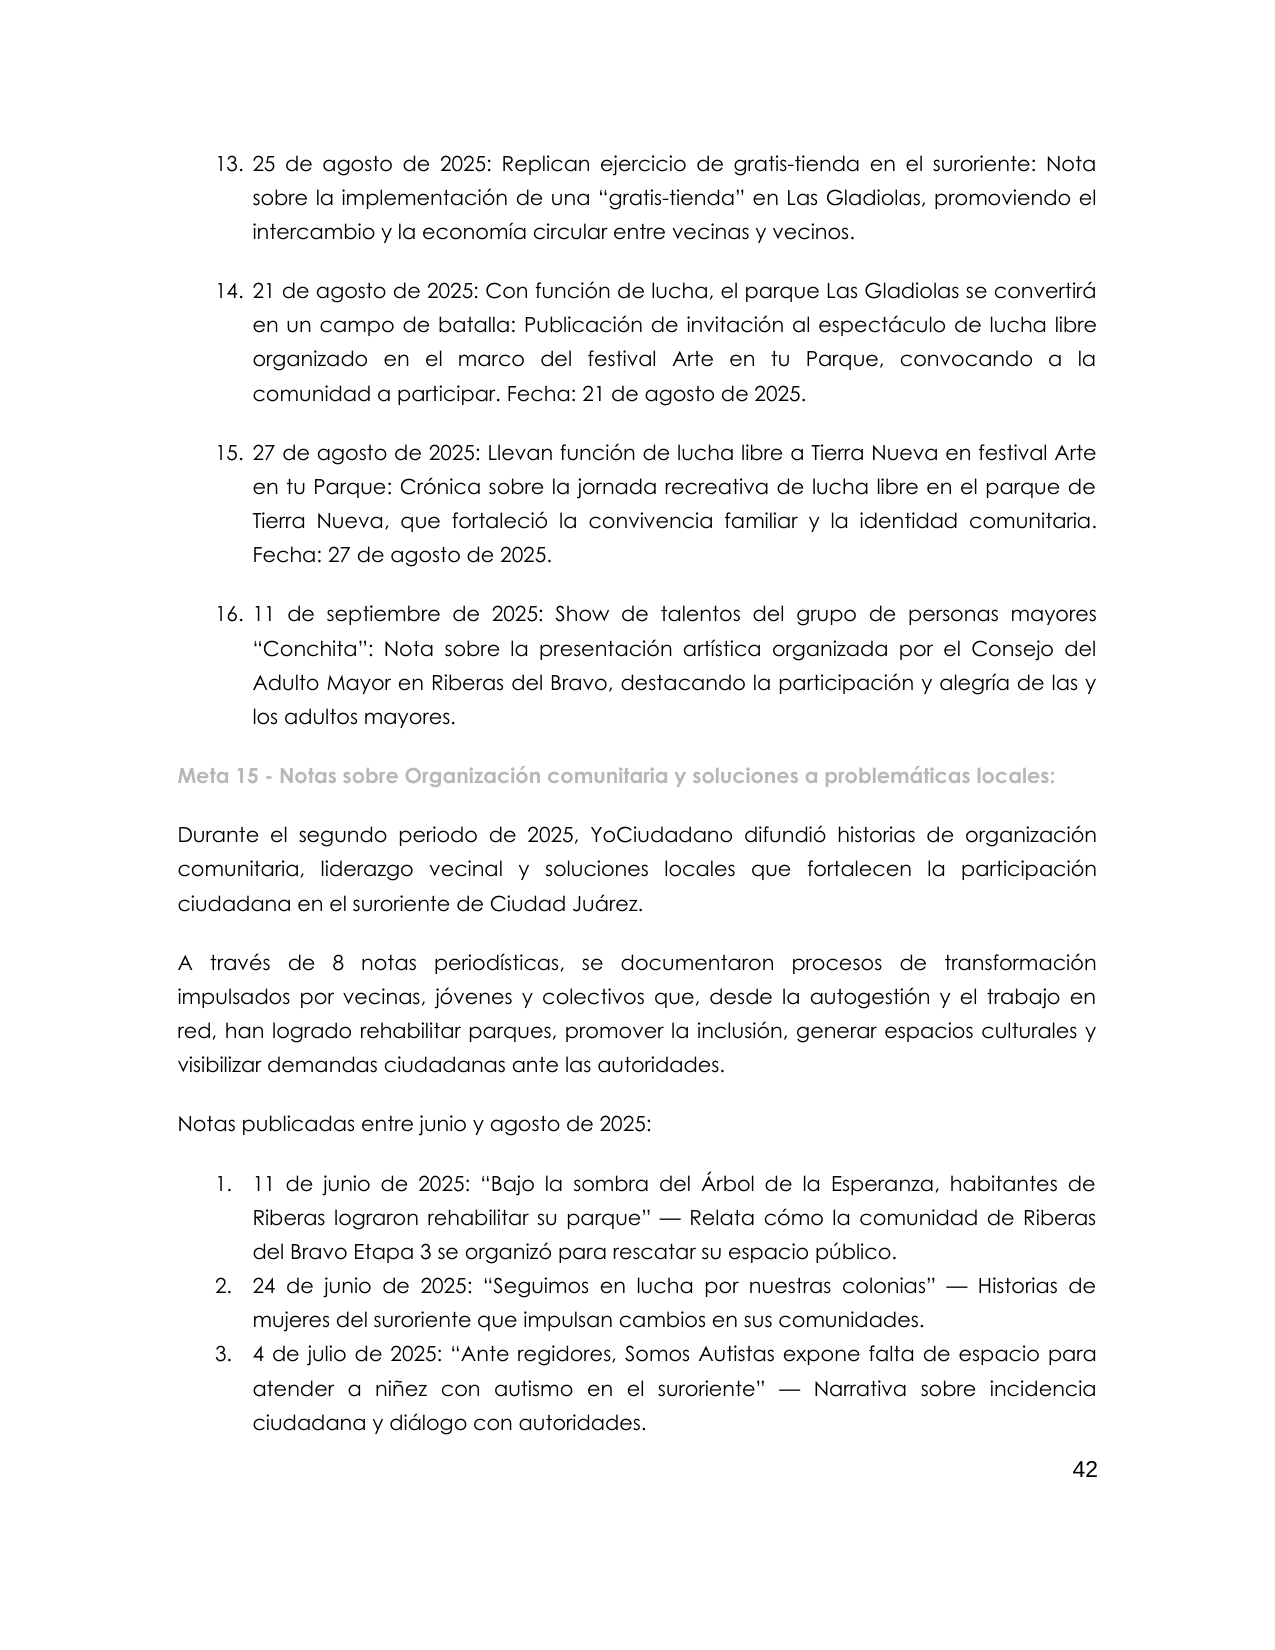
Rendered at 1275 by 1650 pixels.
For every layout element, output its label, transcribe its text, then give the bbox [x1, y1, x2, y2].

list 21 de agosto de 2025: Con función de lucha, el parque Las Gladiolas se convertirá en un campo de batalla: Publicación de invitación al espectáculo de lucha libre organizado en el marco del festival Arte en tu Parque, convocando a la comunidad a participar. Fecha: 21 de agosto de 2025. [215, 275, 1098, 407]
list 27 de agosto de 2025: Llevan función de lucha libre a Tierra Nueva en festival Arte en tu Parque: Crónica sobre la jornada recreativa de lucha libre en el parque de Tierra Nueva, que fortaleció la convivencia familiar y la identidad comunitaria. Fecha: 27 de agosto de 2025. [215, 437, 1098, 569]
list 24 de junio de 2025: “Seguimos en lucha por nuestras colonias” — Historias de mujeres del suroriente que impulsan cambios en sus comunidades. [215, 1270, 1098, 1334]
list 11 de septiembre de 2025: Show de talentos del grupo de personas mayores “Conchita”: Nota sobre la presentación artística organizada por el Consejo del Adulto Mayor en Riberas del Bravo, destacando la participación y alegría de las y los adultos mayores. [215, 598, 1098, 731]
text Notas publicadas entre junio y agosto de 2025: [177, 1108, 1098, 1138]
text Durante el segundo periodo de 2025, YoCiudadano difundió historias de organización comunitaria, liderazgo vecinal y soluciones locales que fortalecen la participación ciudadana en el suroriente de Ciudad Juárez. [177, 819, 1098, 917]
text Meta 15 - Notas sobre Organización comunitaria y soluciones a problemáticas locales: [177, 760, 1098, 790]
text A través de 8 notas periodísticas, se documentaron procesos de transformación impulsados por vecinas, jóvenes y colectivos que, desde la autogestión y el trabajo en red, han logrado rehabilitar parques, promover la inclusión, generar espacios culturales y visibilizar demandas ciudadanas ante las autoridades. [177, 947, 1098, 1079]
list 4 de julio de 2025: “Ante regidores, Somos Autistas expone falta de espacio para atender a niñez con autismo en el suroriente” — Narrativa sobre incidencia ciudadana y diálogo con autoridades. [215, 1338, 1098, 1437]
list 11 de junio de 2025: “Bajo la sombra del Árbol de la Esperanza, habitantes de Riberas lograron rehabilitar su parque” — Relata cómo la comunidad de Riberas del Bravo Etapa 3 se organizó para rescatar su espacio público. [215, 1168, 1098, 1266]
list 25 de agosto de 2025: Replican ejercicio de gratis-tienda en el suroriente: Nota sobre la implementación de una “gratis-tienda” en Las Gladiolas, promoviendo el intercambio y la economía circular entre vecinas y vecinos. [215, 148, 1098, 246]
